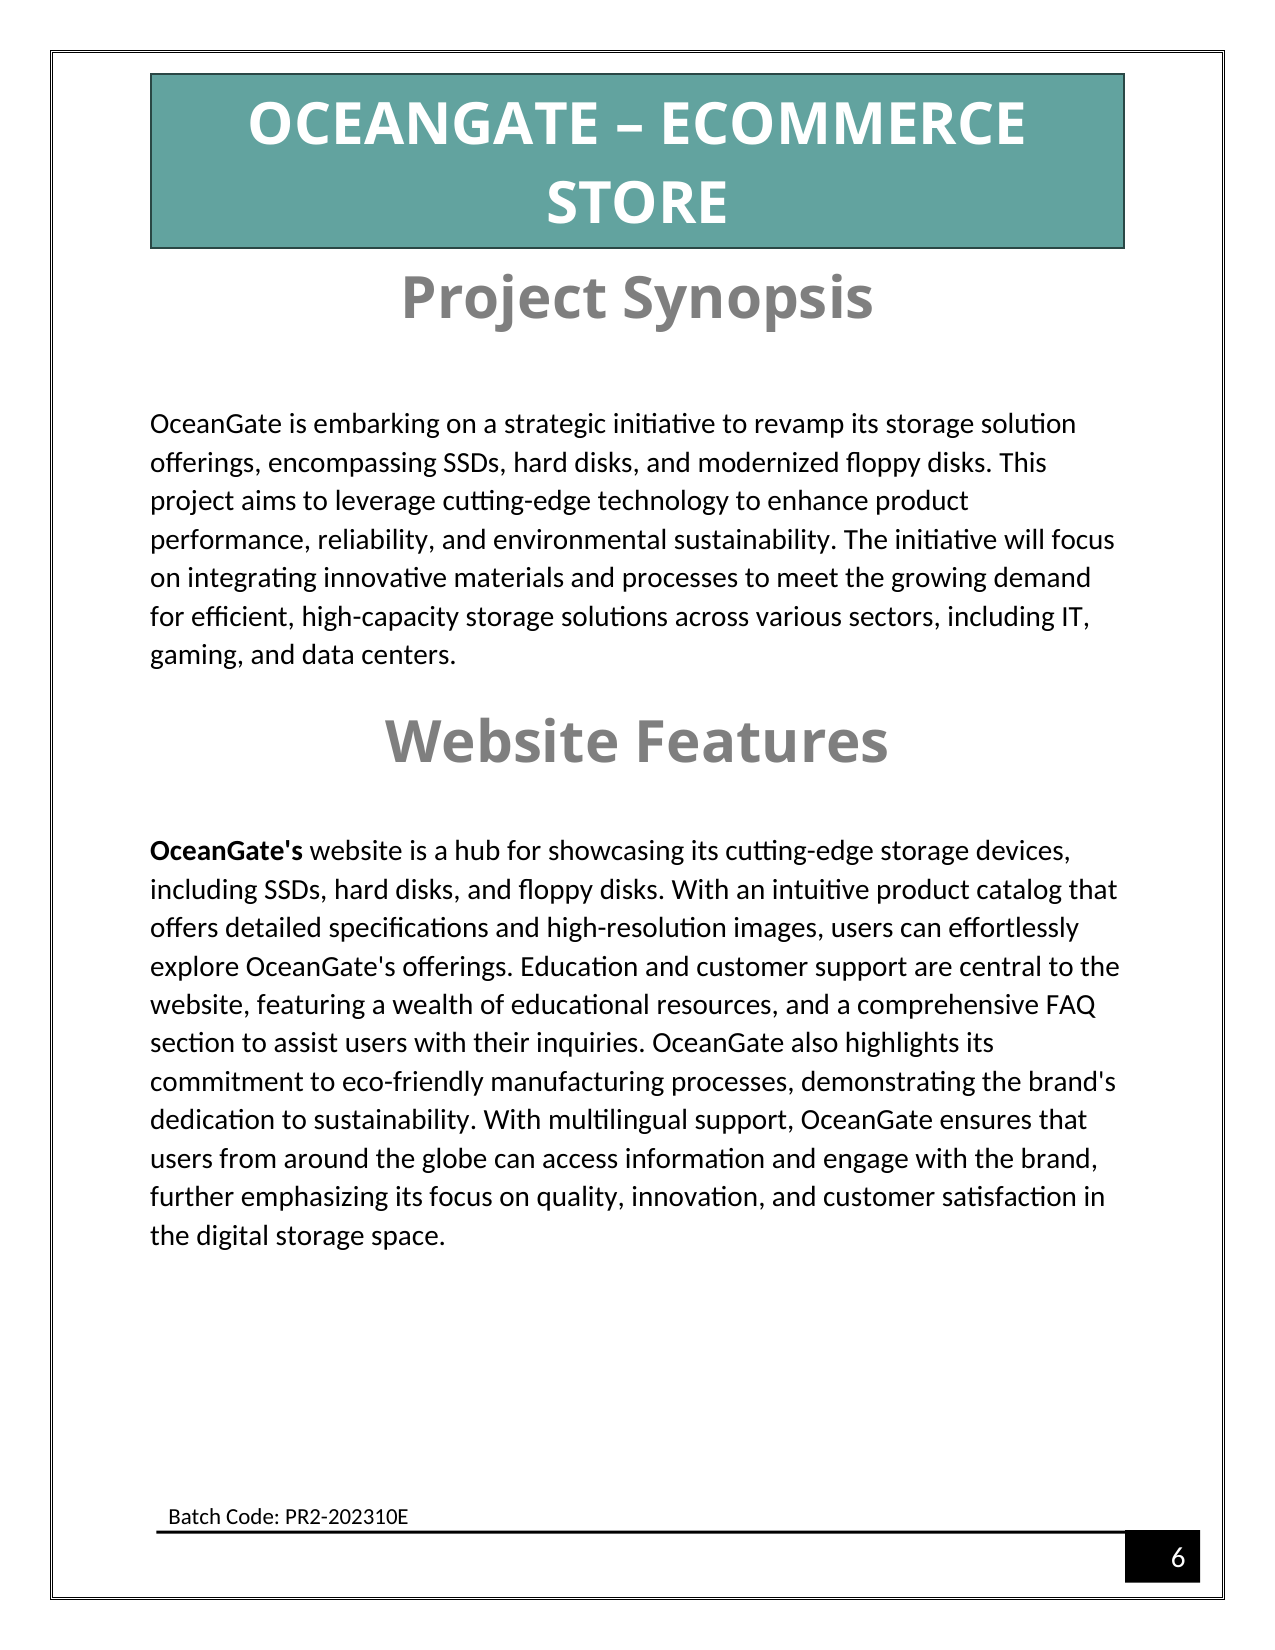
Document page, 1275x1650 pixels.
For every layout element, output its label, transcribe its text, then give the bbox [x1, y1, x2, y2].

text OceanGate's website is a hub for showcasing its cutting-edge storage devices, including SSDs, hard disks, and floppy disks. With an intuitive product catalog that offers detailed specifications and high-resolution images, users can effortlessly explore OceanGate's offerings. Education and customer support are central to the website, featuring a wealth of educational resources, and a comprehensive FAQ section to assist users with their inquiries. OceanGate also highlights its commitment to eco-friendly manufacturing processes, demonstrating the brand's dedication to sustainability. With multilingual support, OceanGate ensures that users from around the globe can access information and engage with the brand, further emphasizing its focus on quality, innovation, and customer satisfaction in the digital storage space. [150, 832, 1125, 1252]
text OceanGate is embarking on a strategic initiative to revamp its storage solution offerings, encompassing SSDs, hard disks, and modernized floppy disks. This project aims to leverage cutting-edge technology to enhance product performance, reliability, and environmental sustainability. The initiative will focus on integrating innovative materials and processes to meet the growing demand for efficient, high-capacity storage solutions across various sectors, including IT, gaming, and data centers. [150, 406, 1125, 672]
text Project Synopsis [150, 249, 1125, 336]
subtitle Website Features [150, 700, 1125, 779]
